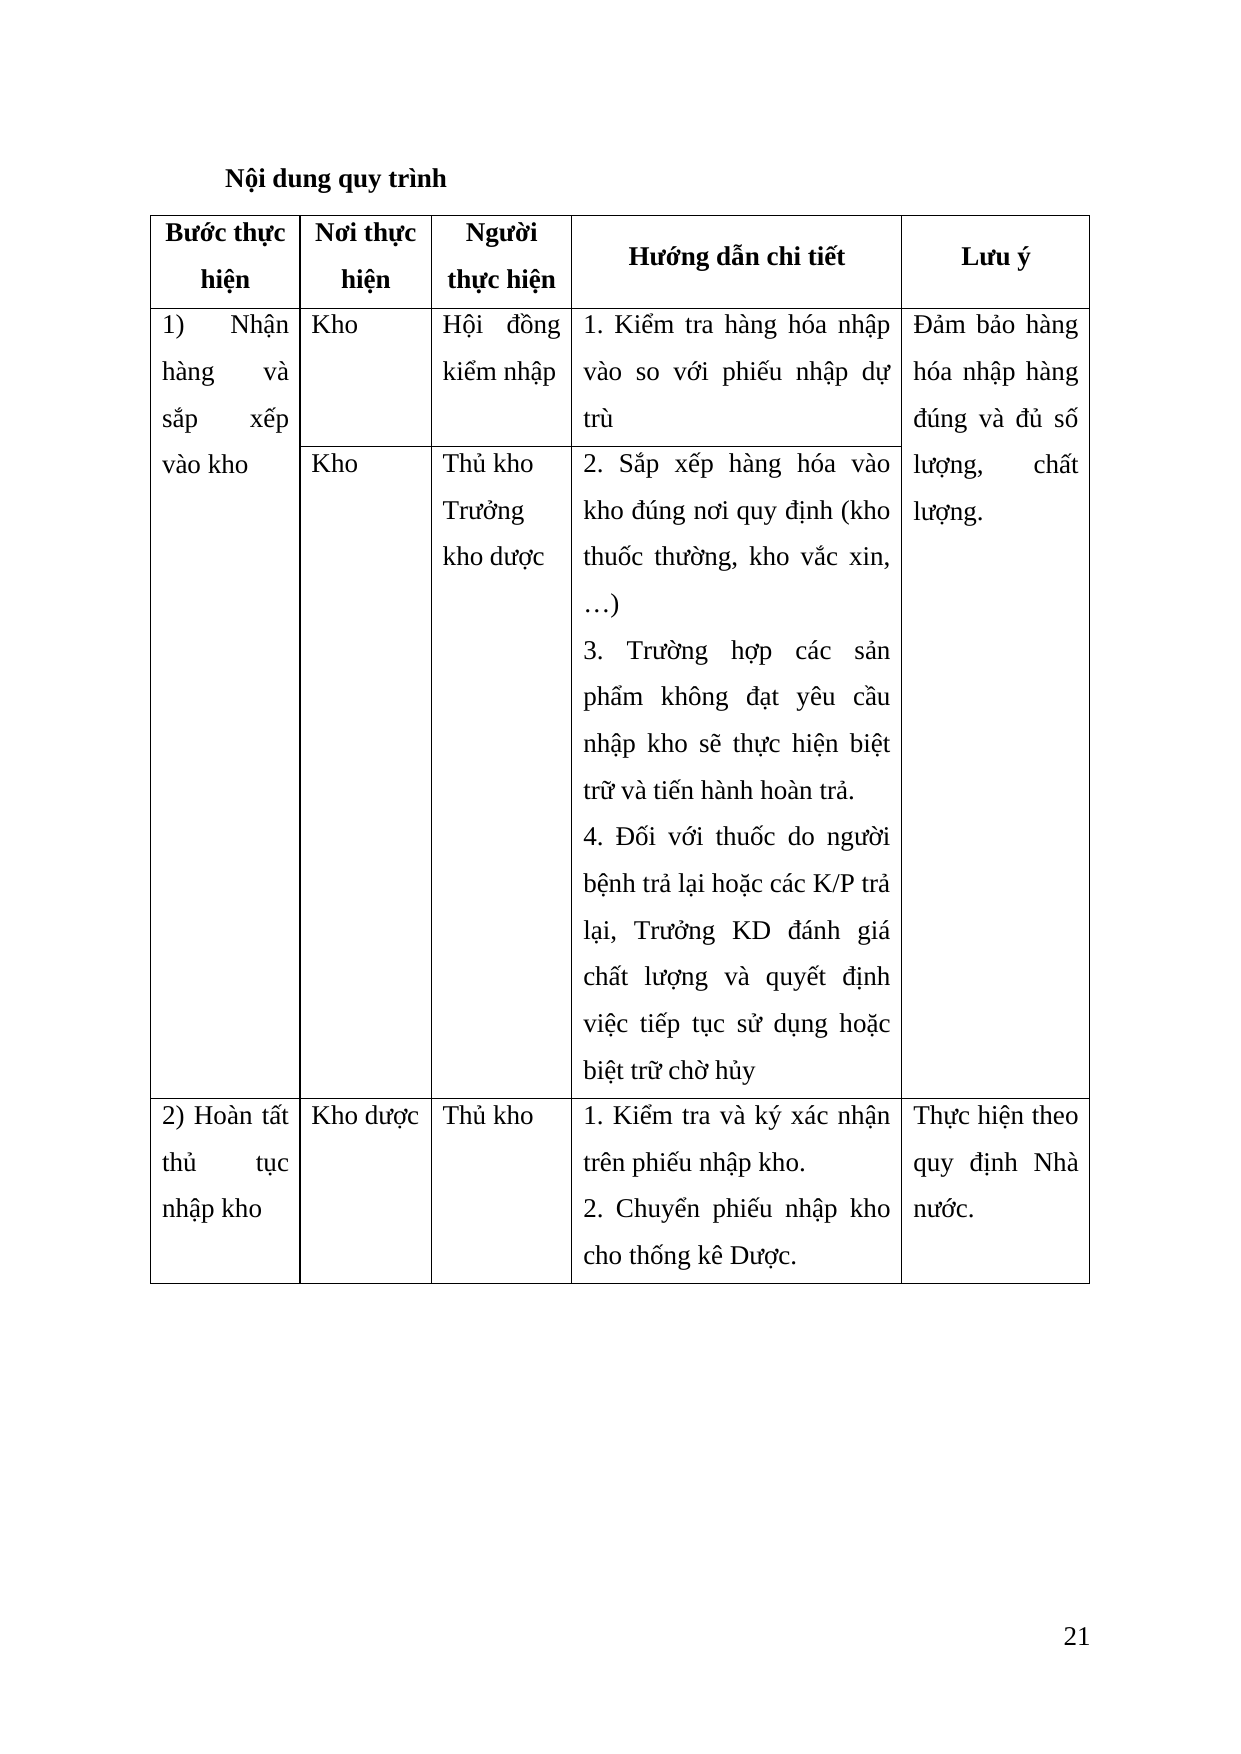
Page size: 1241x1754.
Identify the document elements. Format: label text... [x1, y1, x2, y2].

table_cell Thủ kho Trưởng kho dược [432, 447, 571, 1098]
table_header Bước thực hiện [151, 216, 299, 307]
table_cell Hội đồng kiểm nhập [432, 309, 571, 446]
table_cell 1. Kiểm tra hàng hóa nhập vào so với phiếu nhập dự trù [572, 309, 901, 446]
table_cell 2. Sắp xếp hàng hóa vào kho đúng nơi quy định (kho thuốc thường, kho vắc xin,…) 3. Trường hợp các sản phẩm không đạt yêu cầu nhập kho sẽ thực hiện biệt trữ và tiến hành hoàn trả. 4. Đối với thuốc do người bệnh trả lại hoặc các K/P trả lại, Trưởng KD đánh giá chất lượng và quyết định việc tiếp tục sử dụng hoặc biệt trữ chờ hủy [572, 447, 901, 1098]
table_header Nơi thực hiện [301, 216, 431, 307]
table_cell Đảm bảo hàng hóa nhập hàng đúng và đủ số lượng, chất lượng. [902, 309, 1089, 1098]
table_cell 1. Kiểm tra và ký xác nhận trên phiếu nhập kho. 2. Chuyển phiếu nhập kho cho thống kê Dược. [572, 1099, 901, 1283]
table_header Lưu ý [902, 216, 1089, 307]
table_cell 2) Hoàn tất thủ tục nhập kho [151, 1099, 299, 1283]
table_cell Thủ kho [432, 1099, 571, 1283]
table_cell Kho [301, 309, 431, 446]
table_cell Thực hiện theo quy định Nhà nước. [902, 1099, 1089, 1283]
table_header Hướng dẫn chi tiết [572, 216, 901, 307]
table_cell Kho dược [301, 1099, 431, 1283]
table_header Người thực hiện [432, 216, 571, 307]
table_cell Kho [301, 447, 431, 1098]
list Nội dung quy trình [150, 162, 1090, 194]
table_cell 1) Nhận hàng và sắp xếp vào kho [151, 309, 299, 1098]
